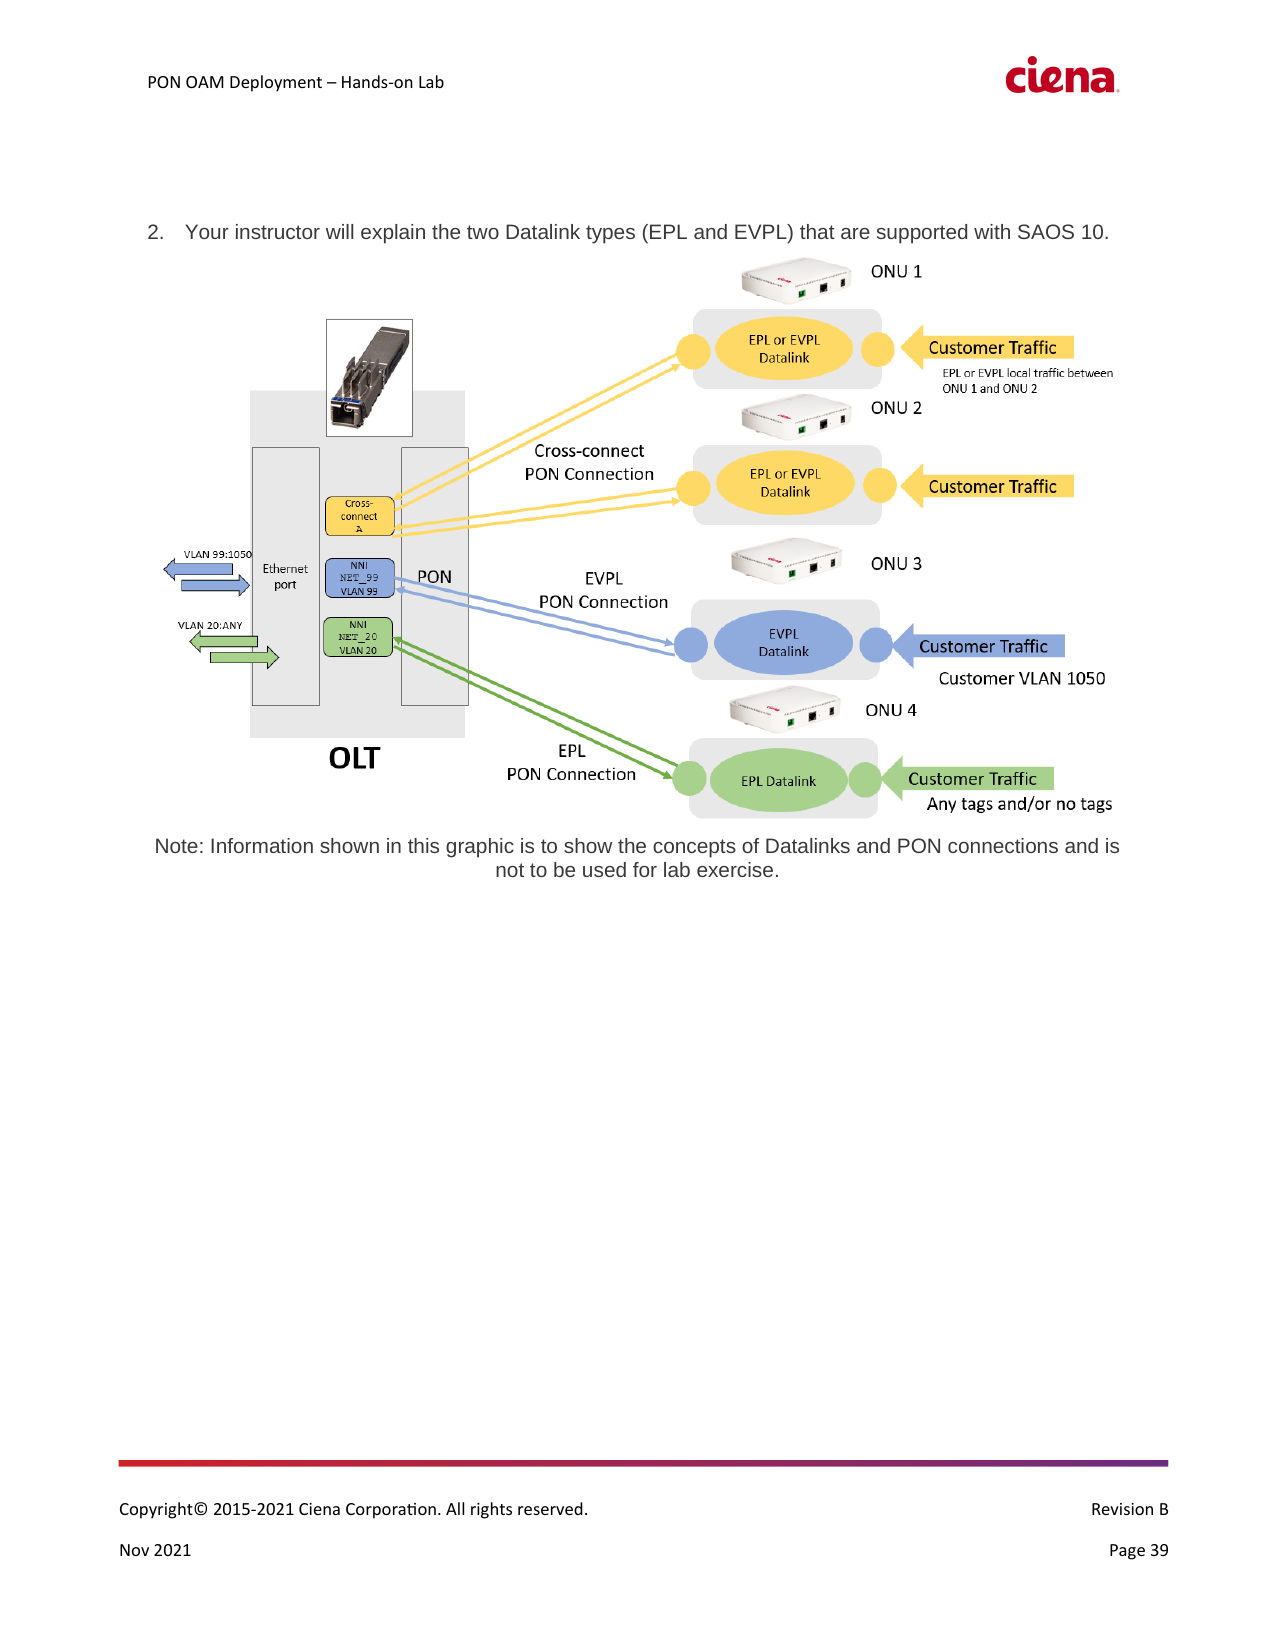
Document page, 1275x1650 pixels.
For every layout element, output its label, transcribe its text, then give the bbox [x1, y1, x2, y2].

list Your instructor will explain the two Datalink types (EPL and EVPL) that are supported with SAOS 10. [147, 220, 1128, 244]
picture [147, 256, 1128, 822]
text Note: Information shown in this graphic is to show the concepts of Datalinks and PON connections and is not to be used for lab exercise. [147, 834, 1128, 882]
picture [118, 1460, 1169, 1467]
picture [1002, 54, 1124, 101]
